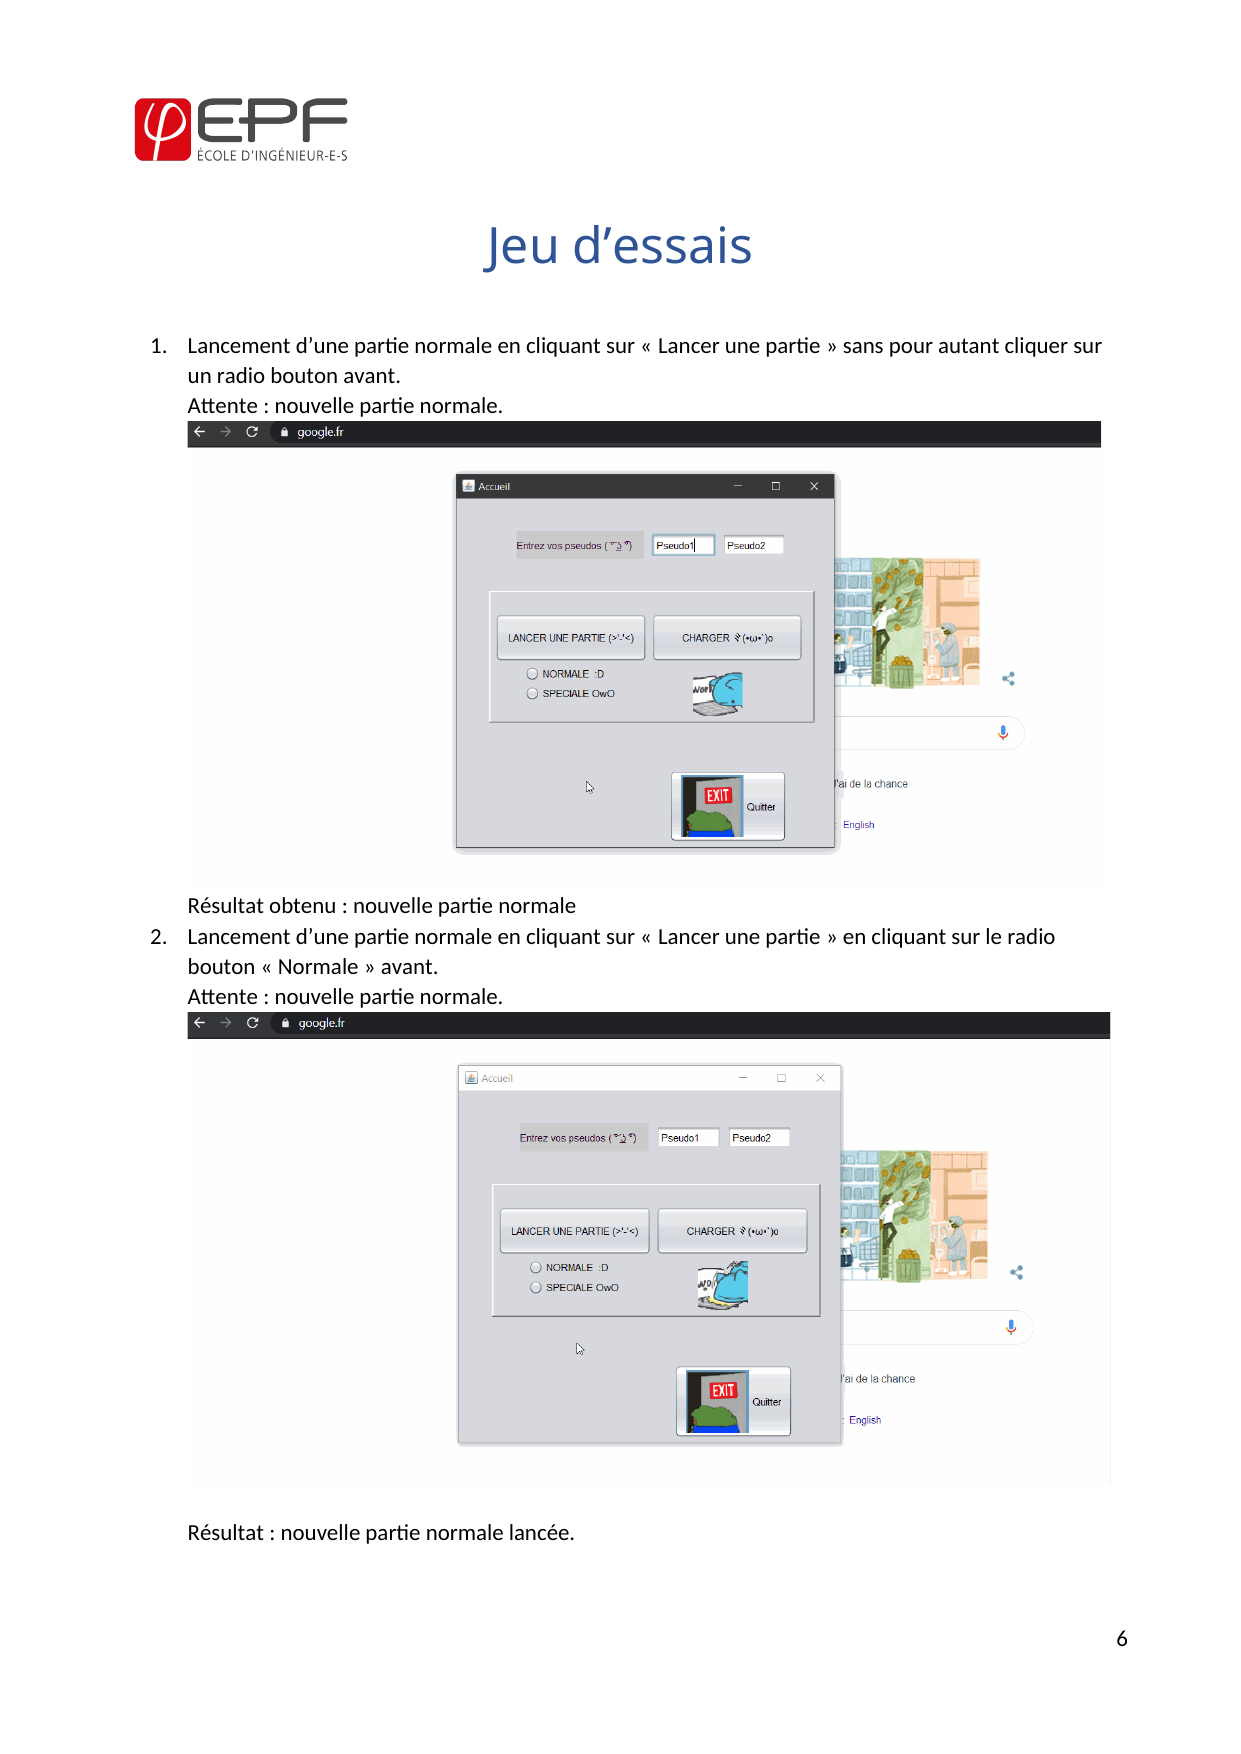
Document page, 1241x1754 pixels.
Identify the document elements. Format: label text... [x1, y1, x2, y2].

list Résultat : nouvelle partie normale lancée. [187, 1518, 1128, 1546]
list Résultat obtenu : nouvelle partie normale [187, 892, 1128, 920]
picture [112, 73, 370, 186]
subtitle Jeu d’essais [112, 211, 1128, 279]
list Lancement d’une partie normale en cliquant sur « Lancer une partie » sans pour autant cliquer sur un radio bouton avant. [150, 331, 1128, 389]
picture [187, 421, 1102, 890]
picture [187, 1012, 1111, 1486]
list Lancement d’une partie normale en cliquant sur « Lancer une partie » en cliquant sur le radio bouton « Normale » avant. [150, 922, 1128, 980]
